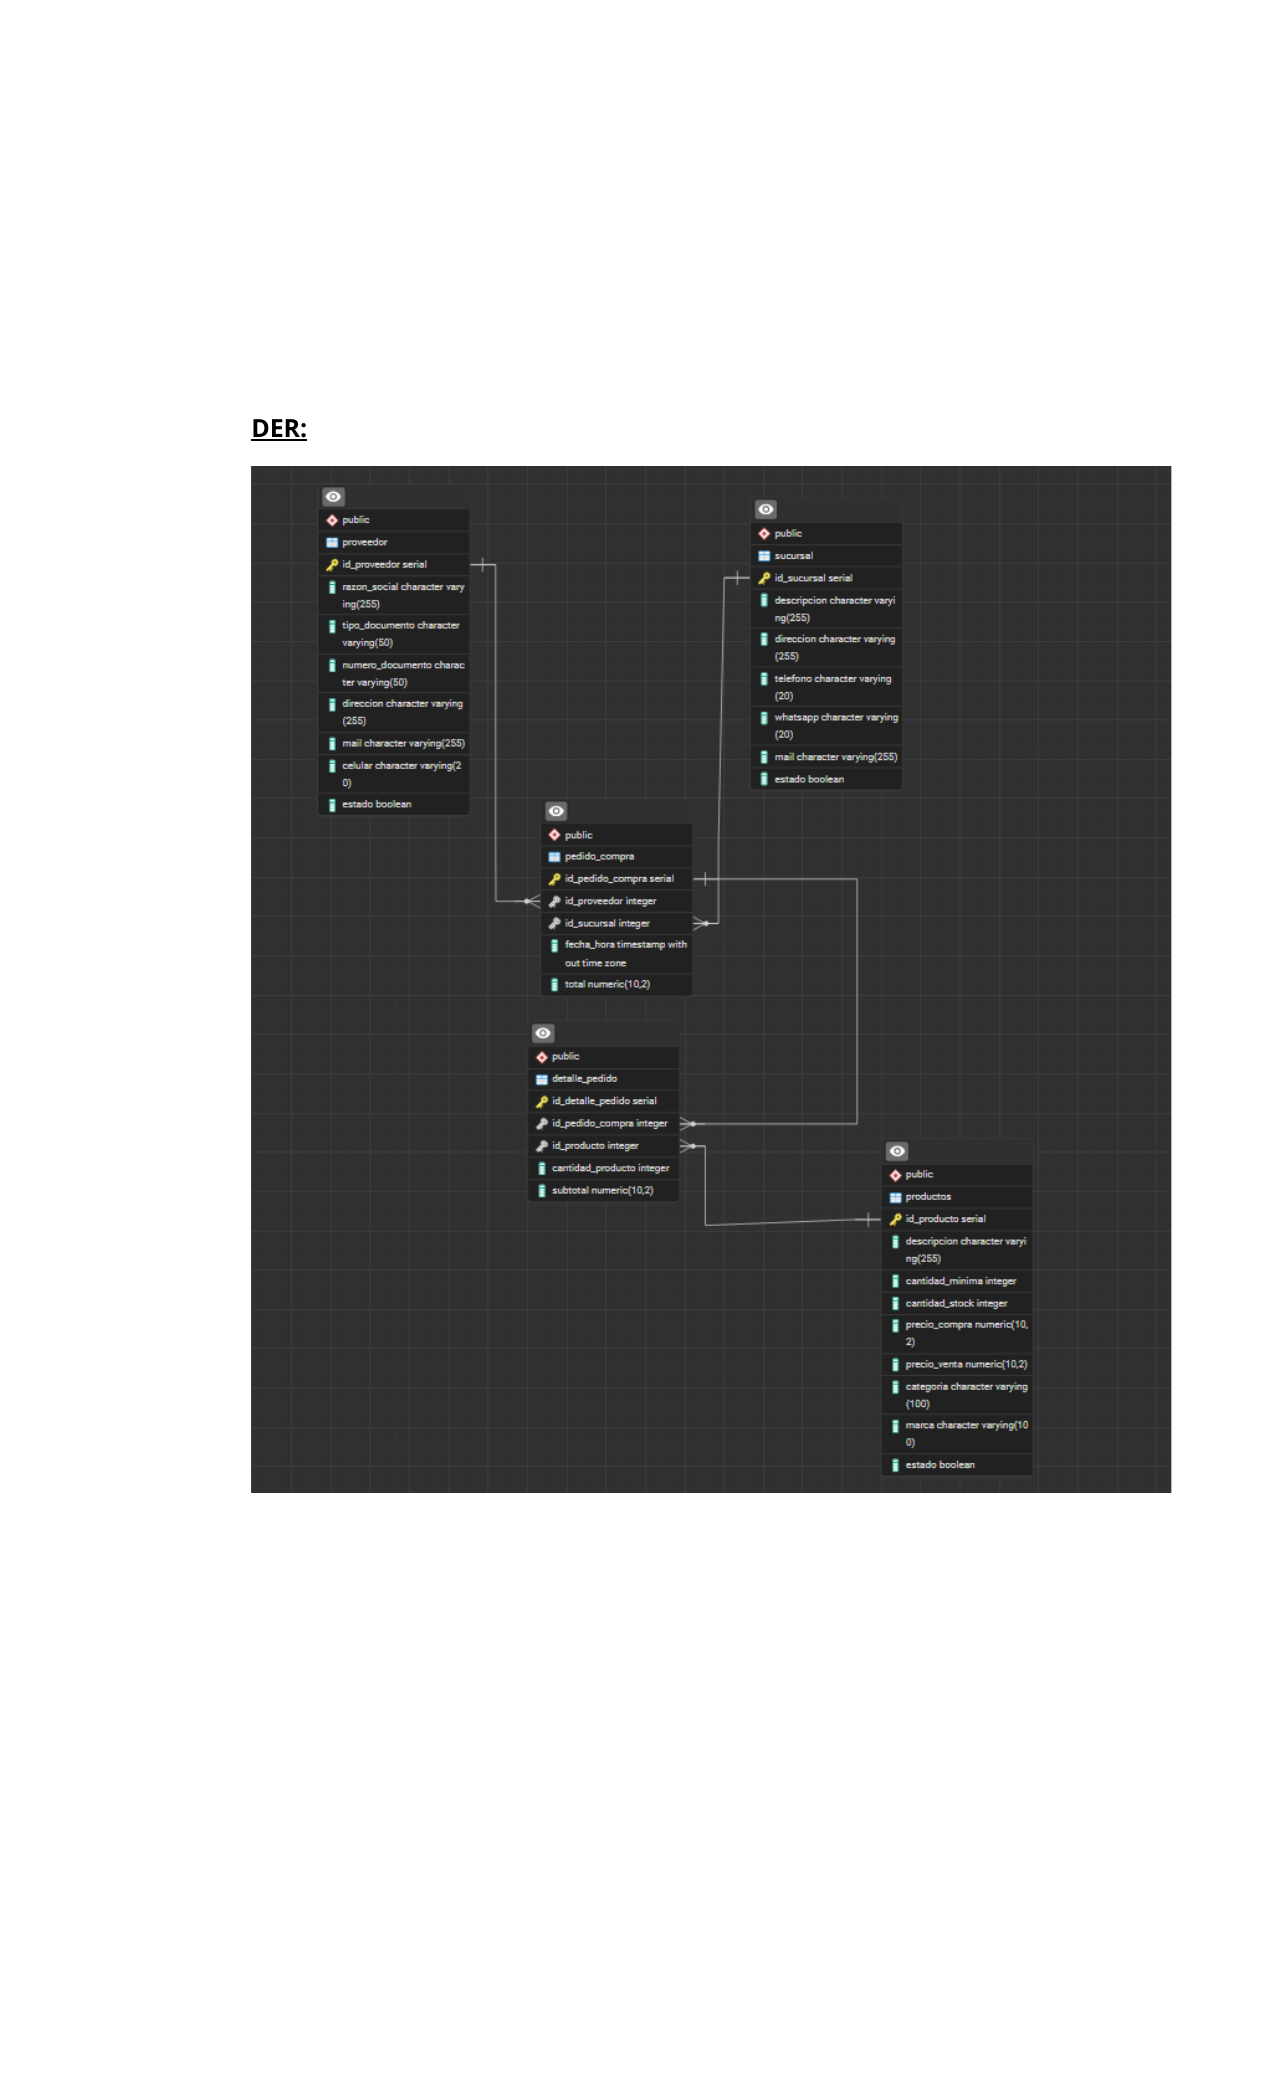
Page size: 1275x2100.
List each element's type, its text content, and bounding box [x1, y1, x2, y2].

picture [251, 466, 1172, 1493]
text DER: [251, 411, 1098, 445]
